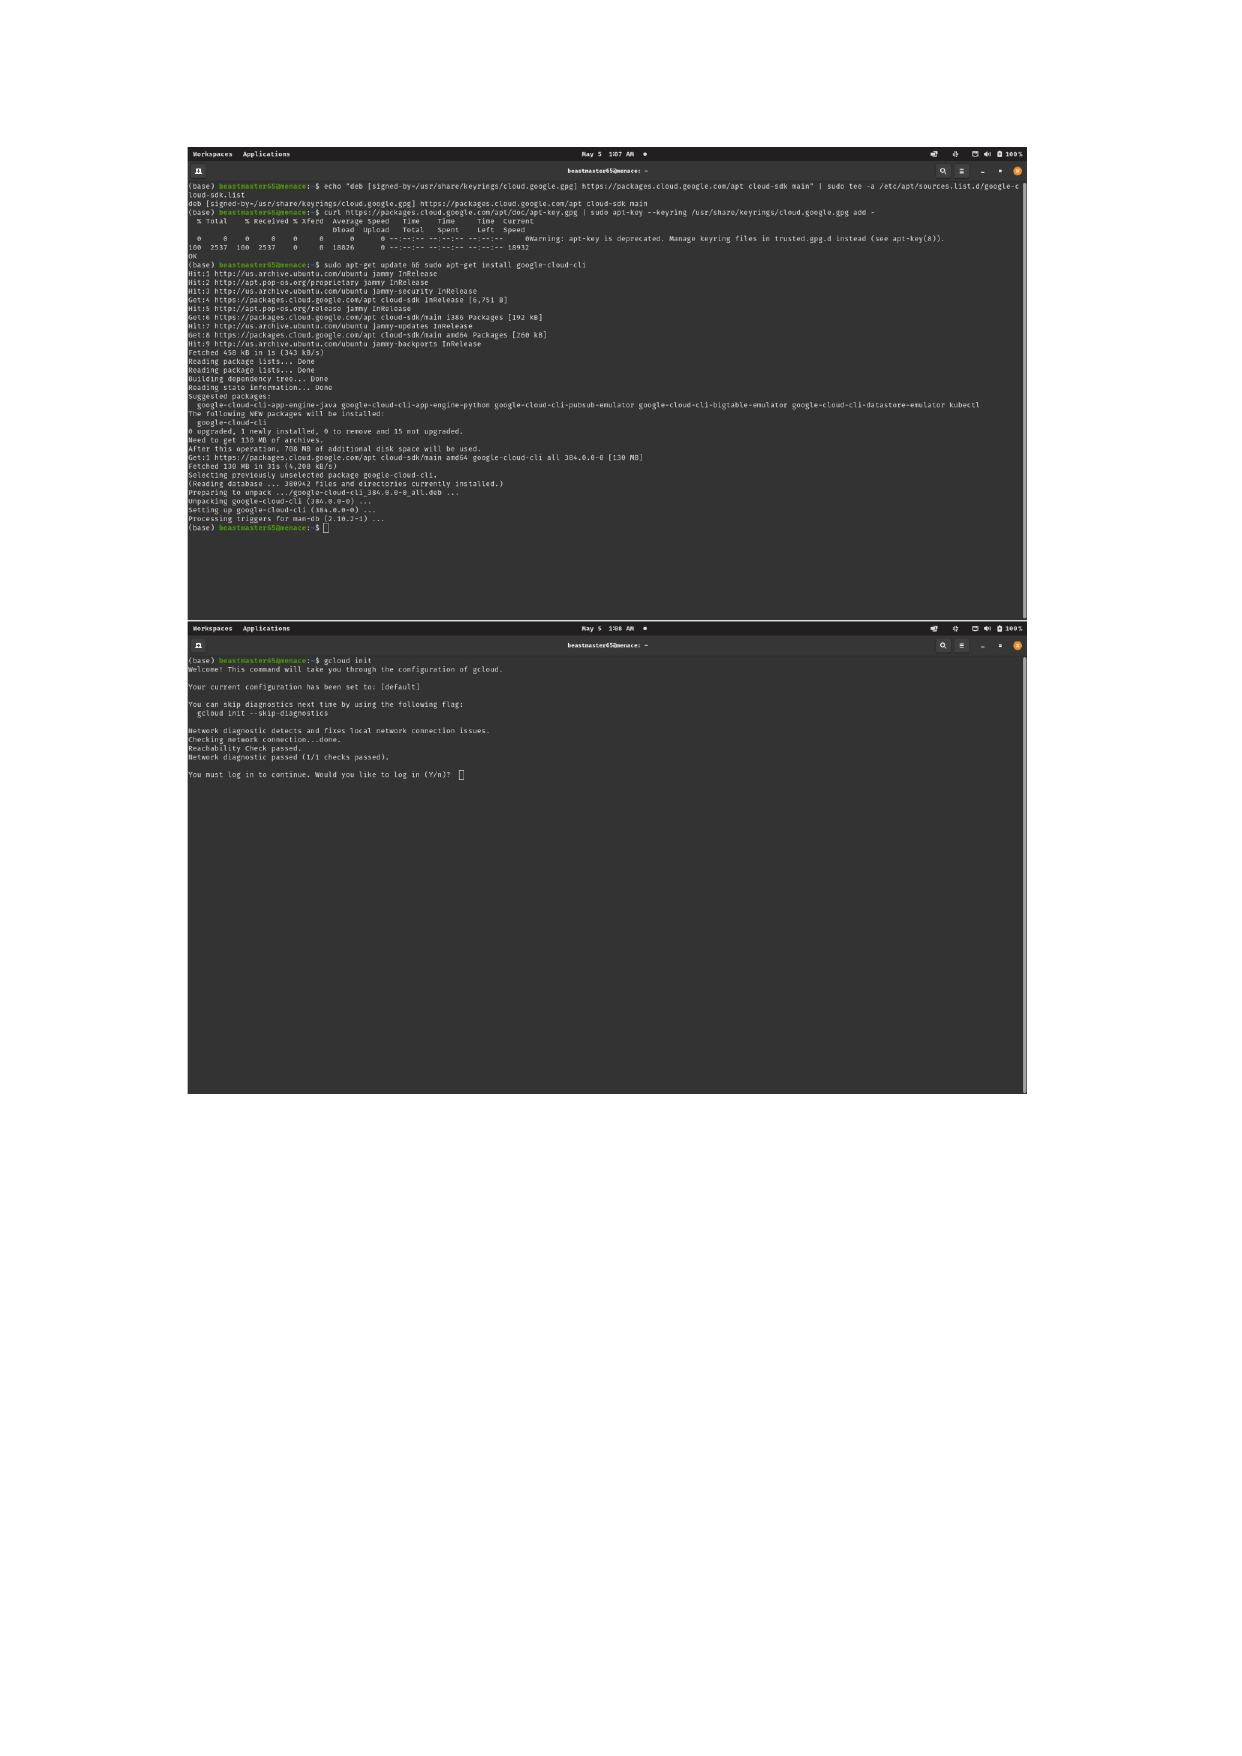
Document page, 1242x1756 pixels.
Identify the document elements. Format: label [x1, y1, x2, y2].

picture [187, 147, 1027, 1094]
